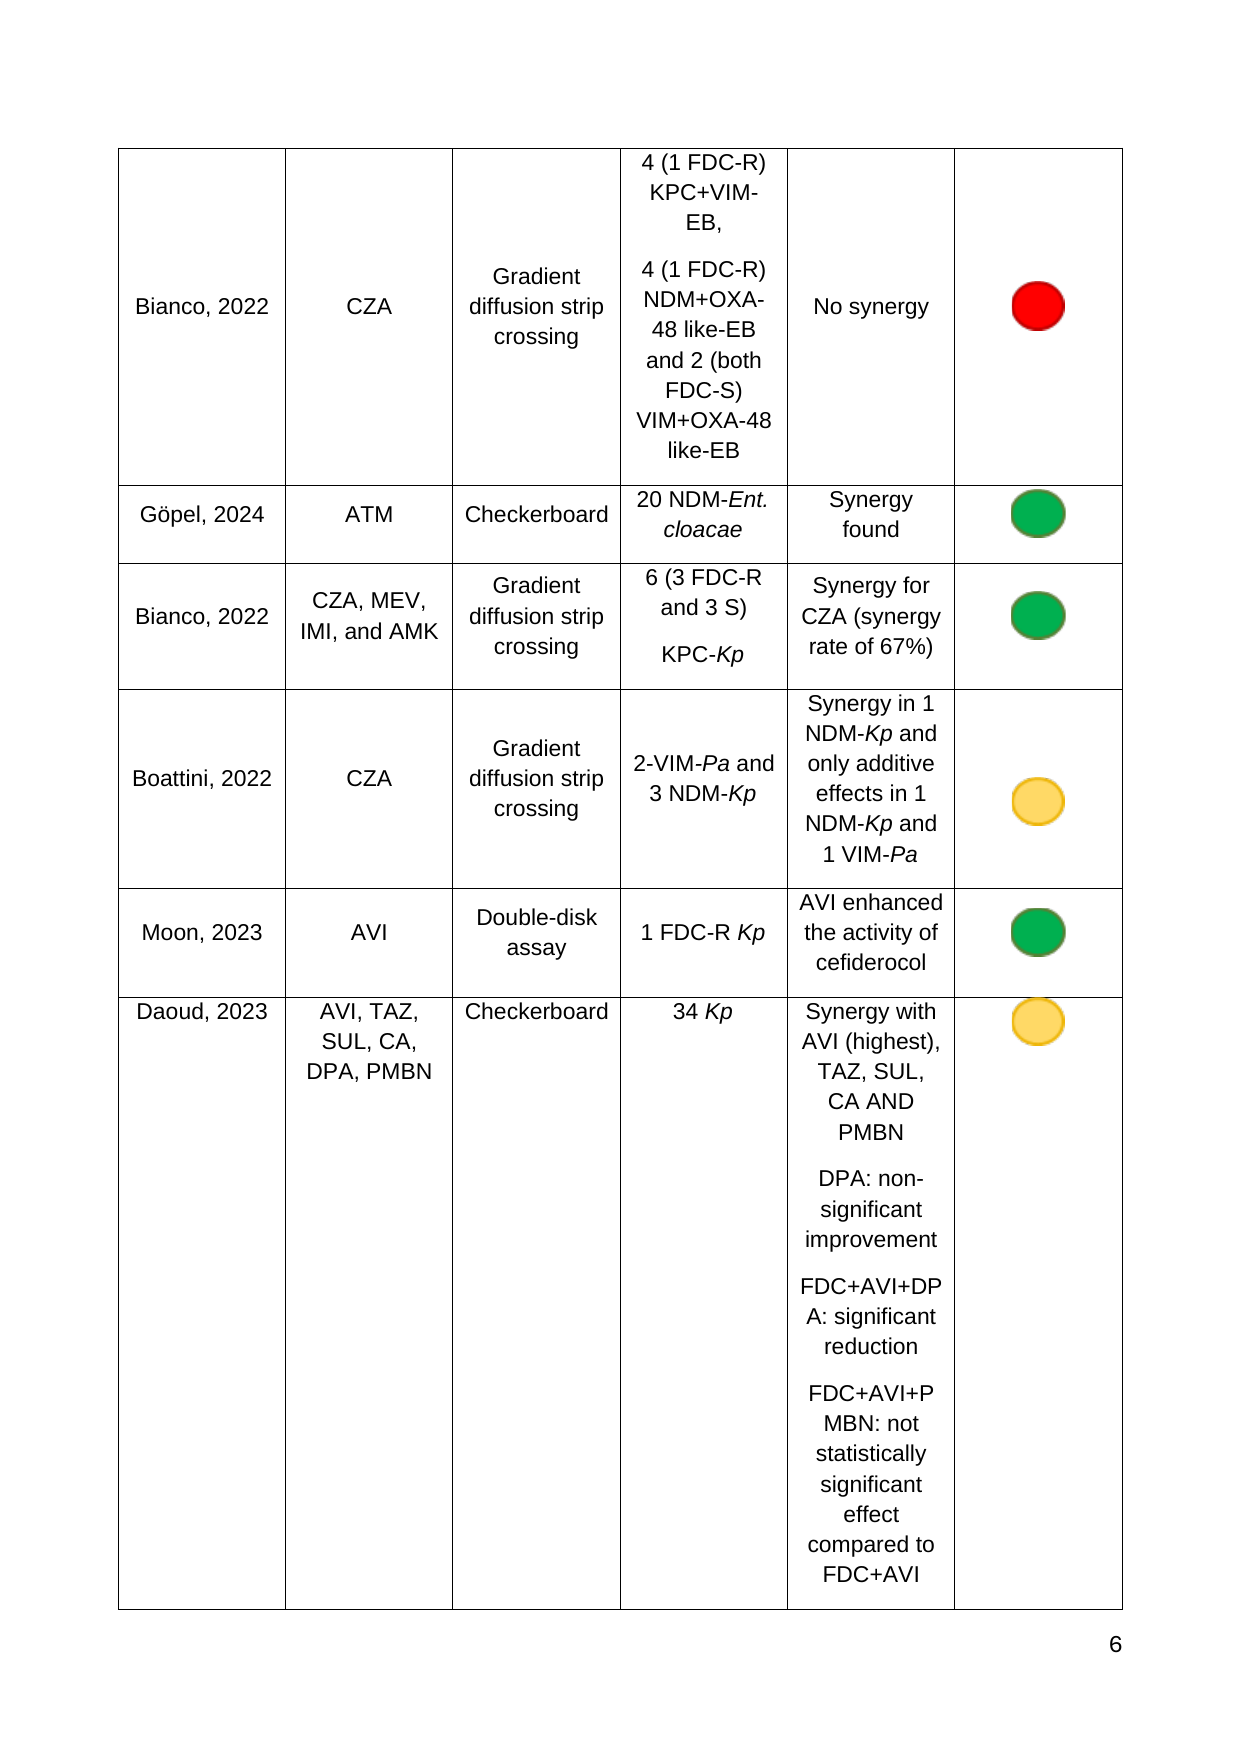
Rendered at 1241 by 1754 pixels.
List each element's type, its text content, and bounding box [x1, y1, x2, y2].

table_cell AVI [286, 889, 452, 997]
table_cell Checkerboard [453, 998, 620, 1608]
table_cell [955, 486, 1122, 563]
picture [1011, 997, 1065, 1046]
table_cell ATM [286, 486, 452, 563]
table_cell Bianco, 2022 [119, 149, 285, 484]
table_cell Bianco, 2022 [119, 564, 285, 688]
table_cell Boattini, 2022 [119, 690, 285, 888]
table_cell CZA, MEV, IMI, and AMK [286, 564, 452, 688]
table_cell [955, 149, 1122, 484]
table_cell CZA [286, 149, 452, 484]
picture [1011, 489, 1066, 538]
table_cell 34 Kp [621, 998, 787, 1608]
table_cell Synergy found [788, 486, 954, 563]
table_cell 20 NDM-Ent. cloacae [621, 486, 787, 563]
table_cell AVI, TAZ, SUL, CA, DPA, PMBN [286, 998, 452, 1608]
table_cell [955, 564, 1122, 688]
table_cell [955, 690, 1122, 888]
table_cell No synergy [788, 149, 954, 484]
table_cell CZA [286, 690, 452, 888]
table_cell 1 FDC-R Kp [621, 889, 787, 997]
table_cell 6 (3 FDC-R and 3 S) KPC-Kp [621, 564, 787, 688]
table_cell Göpel, 2024 [119, 486, 285, 563]
table_cell Daoud, 2023 [119, 998, 285, 1608]
table_cell Gradient diffusion strip crossing [453, 564, 620, 688]
table_cell Synergy with AVI (highest), TAZ, SUL, CA AND PMBN DPA: non-significant improvement FDC+AVI+DPA: significant reduction FDC+AVI+PMBN: not statistically significant effect compared to FDC+AVI [788, 998, 954, 1608]
table_cell 4 (1 FDC-R) KPC+VIM-EB, 4 (1 FDC-R) NDM+OXA-48 like-EB and 2 (both FDC-S) VIM+OXA-48 like-EB [621, 149, 787, 484]
picture [1011, 281, 1065, 331]
table_cell Gradient diffusion strip crossing [453, 690, 620, 888]
table_cell [955, 889, 1122, 997]
table_cell Synergy for CZA (synergy rate of 67%) [788, 564, 954, 688]
table_cell Double-disk assay [453, 889, 620, 997]
table_cell 2-VIM-Pa and 3 NDM-Kp [621, 690, 787, 888]
table_cell AVI enhanced the activity of cefiderocol [788, 889, 954, 997]
picture [1011, 908, 1066, 957]
picture [1011, 591, 1066, 640]
table_cell Checkerboard [453, 486, 620, 563]
table_cell Gradient diffusion strip crossing [453, 149, 620, 484]
table_cell Moon, 2023 [119, 889, 285, 997]
picture [1011, 777, 1065, 826]
table_cell Synergy in 1 NDM-Kp and only additive effects in 1 NDM-Kp and 1 VIM-Pa [788, 690, 954, 888]
table_cell [955, 998, 1122, 1608]
